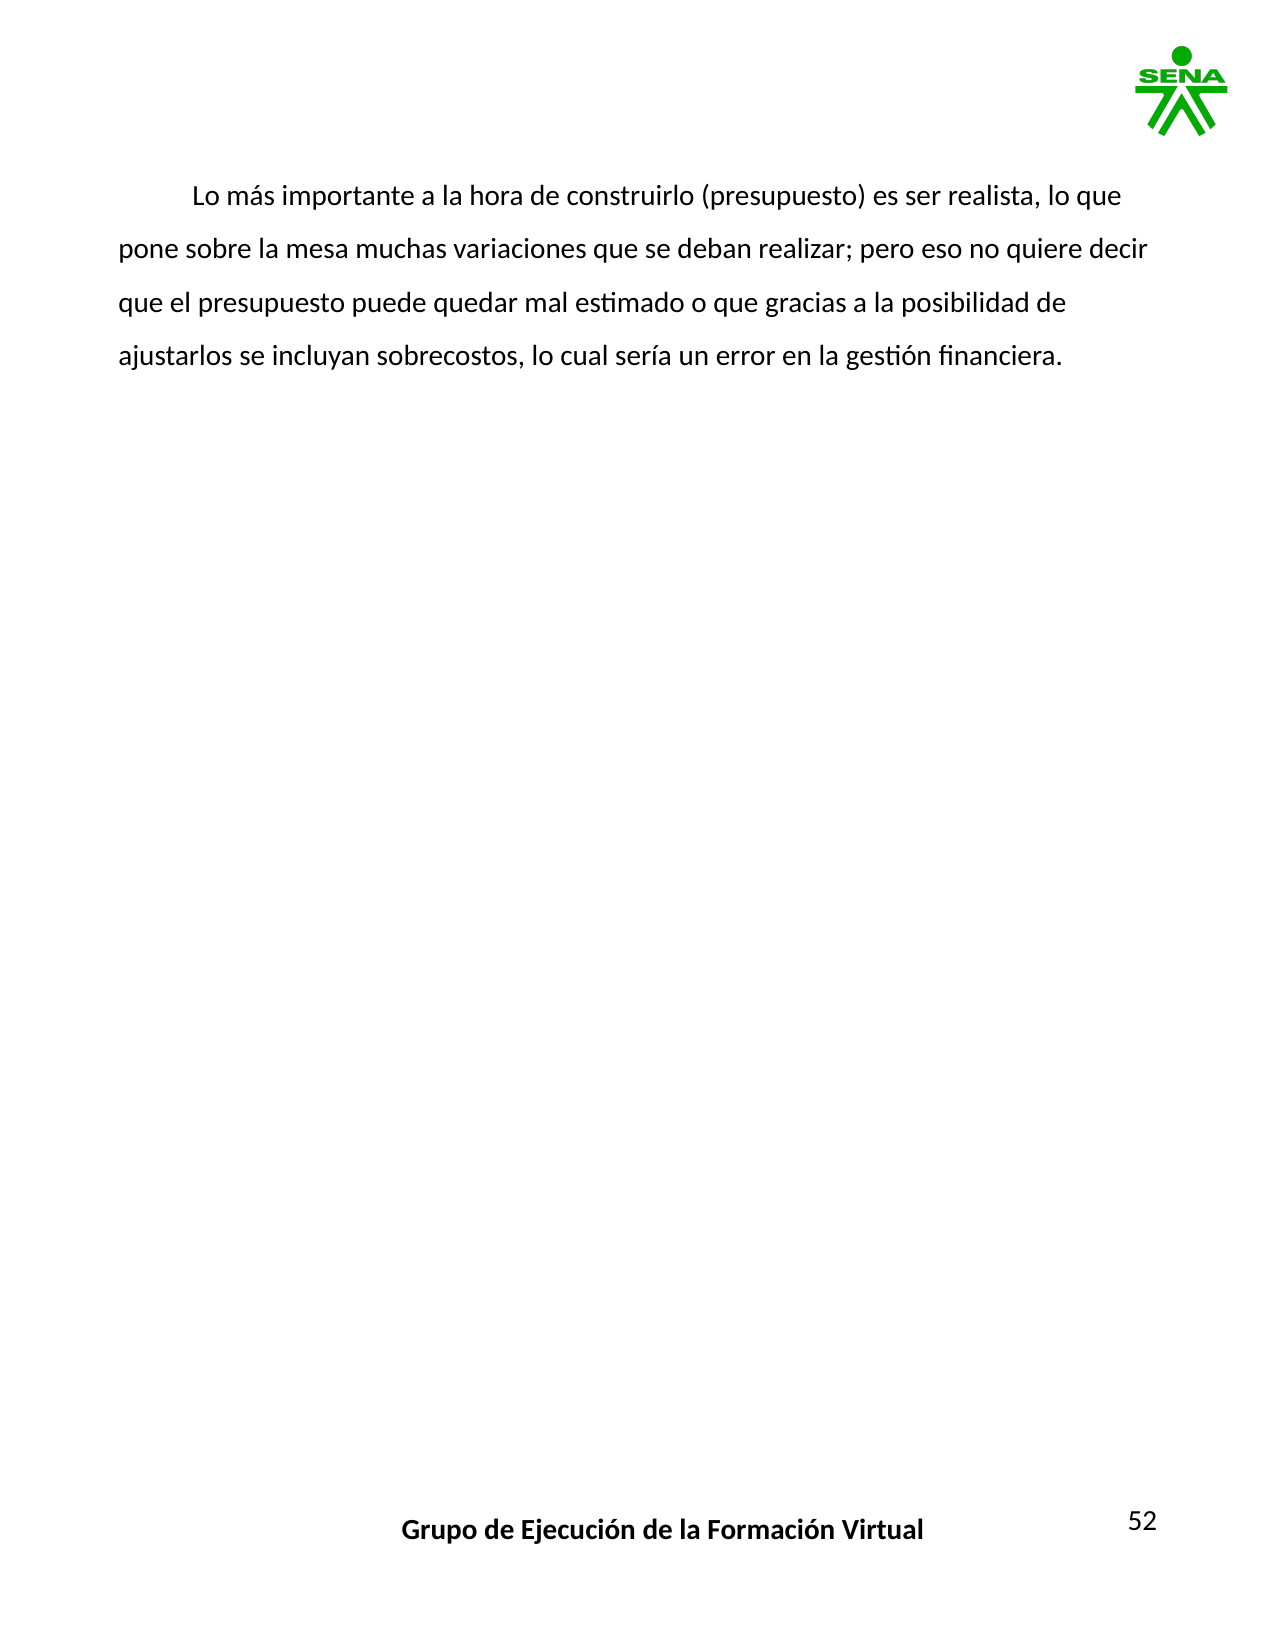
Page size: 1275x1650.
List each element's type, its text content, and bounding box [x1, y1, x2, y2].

picture [1135, 46, 1228, 136]
text Lo más importante a la hora de construirlo (presupuesto) es ser realista, lo que pone sobre la mesa muchas variaciones que se deban realizar; pero eso no quiere decir que el presupuesto puede quedar mal estimado o que gracias a la posibilidad de ajustarlos se incluyan sobrecostos, lo cual sería un error en la gestión financiera. [118, 177, 1157, 373]
